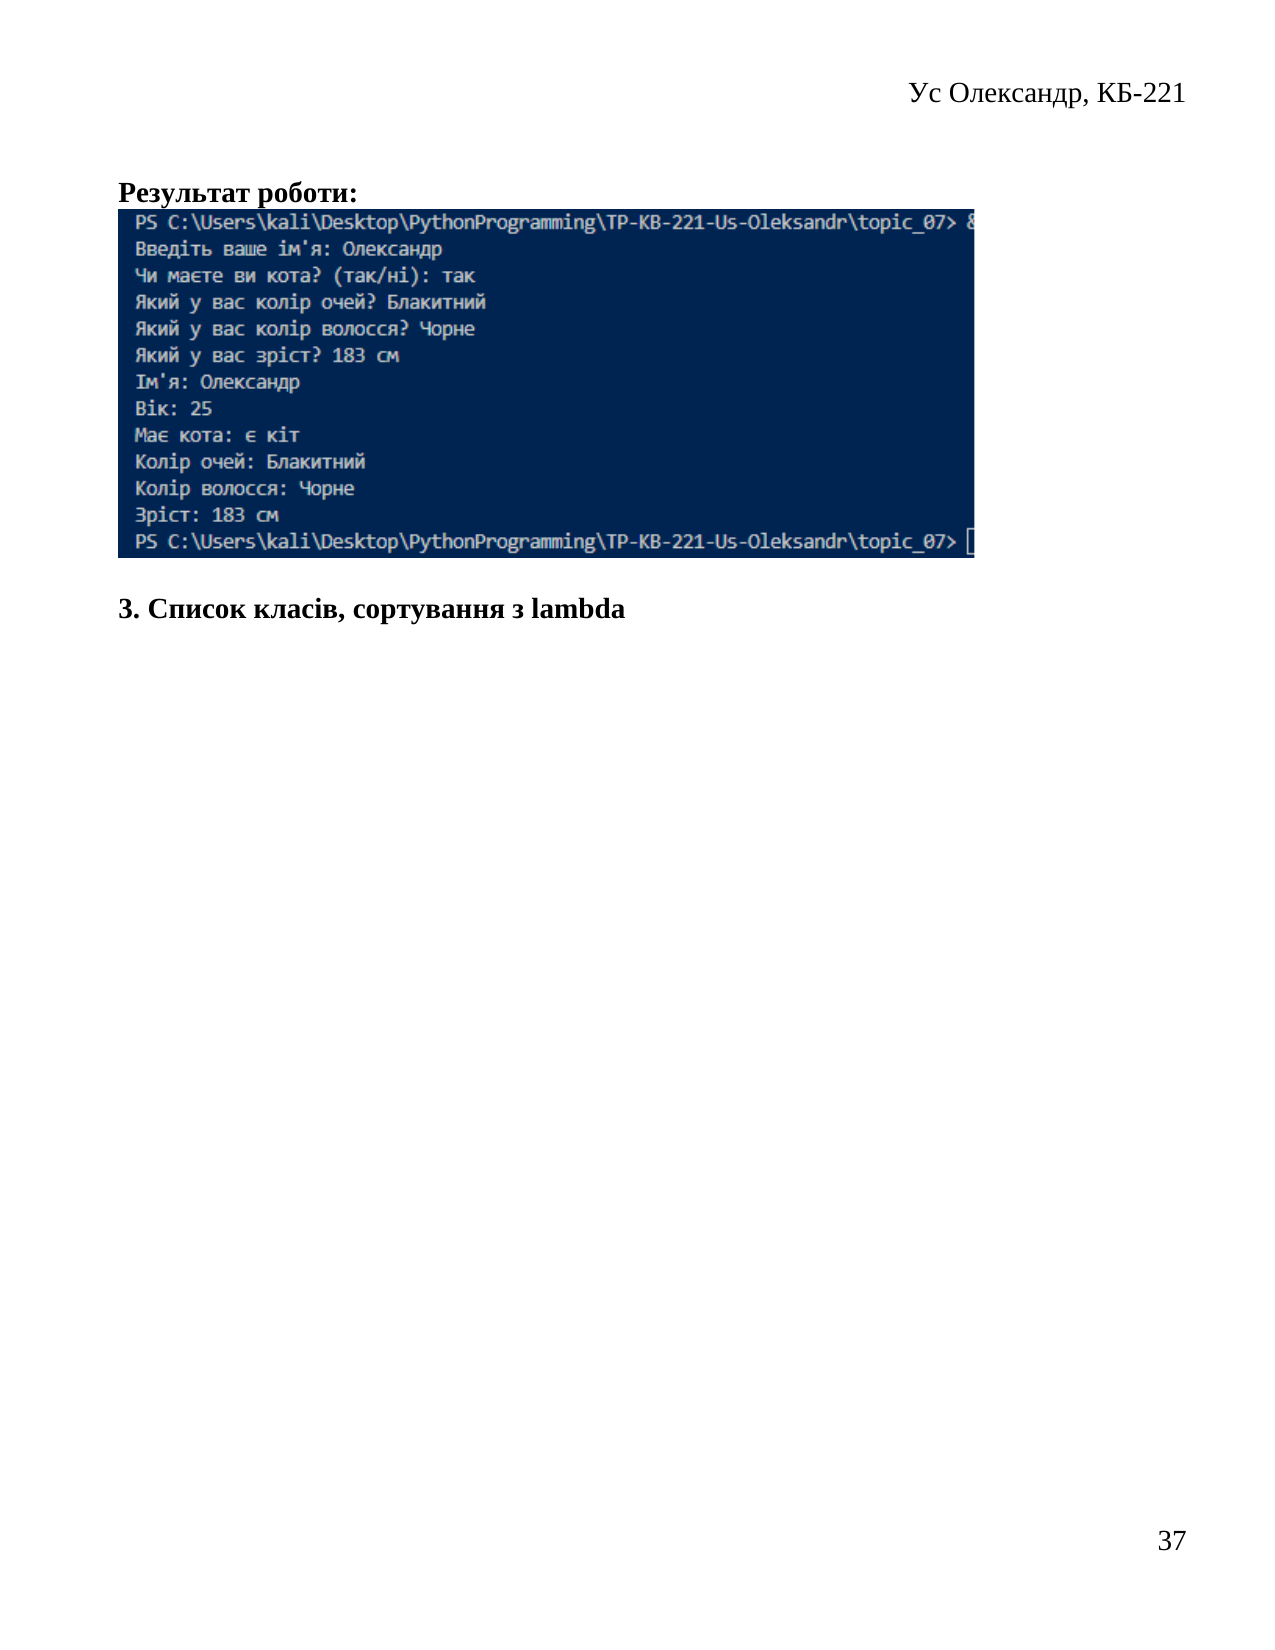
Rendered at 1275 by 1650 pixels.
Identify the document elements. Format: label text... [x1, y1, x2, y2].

text 3. Список класів, сортування з lambda [118, 591, 1186, 625]
picture [118, 209, 975, 558]
text Результат роботи: [118, 176, 1186, 209]
